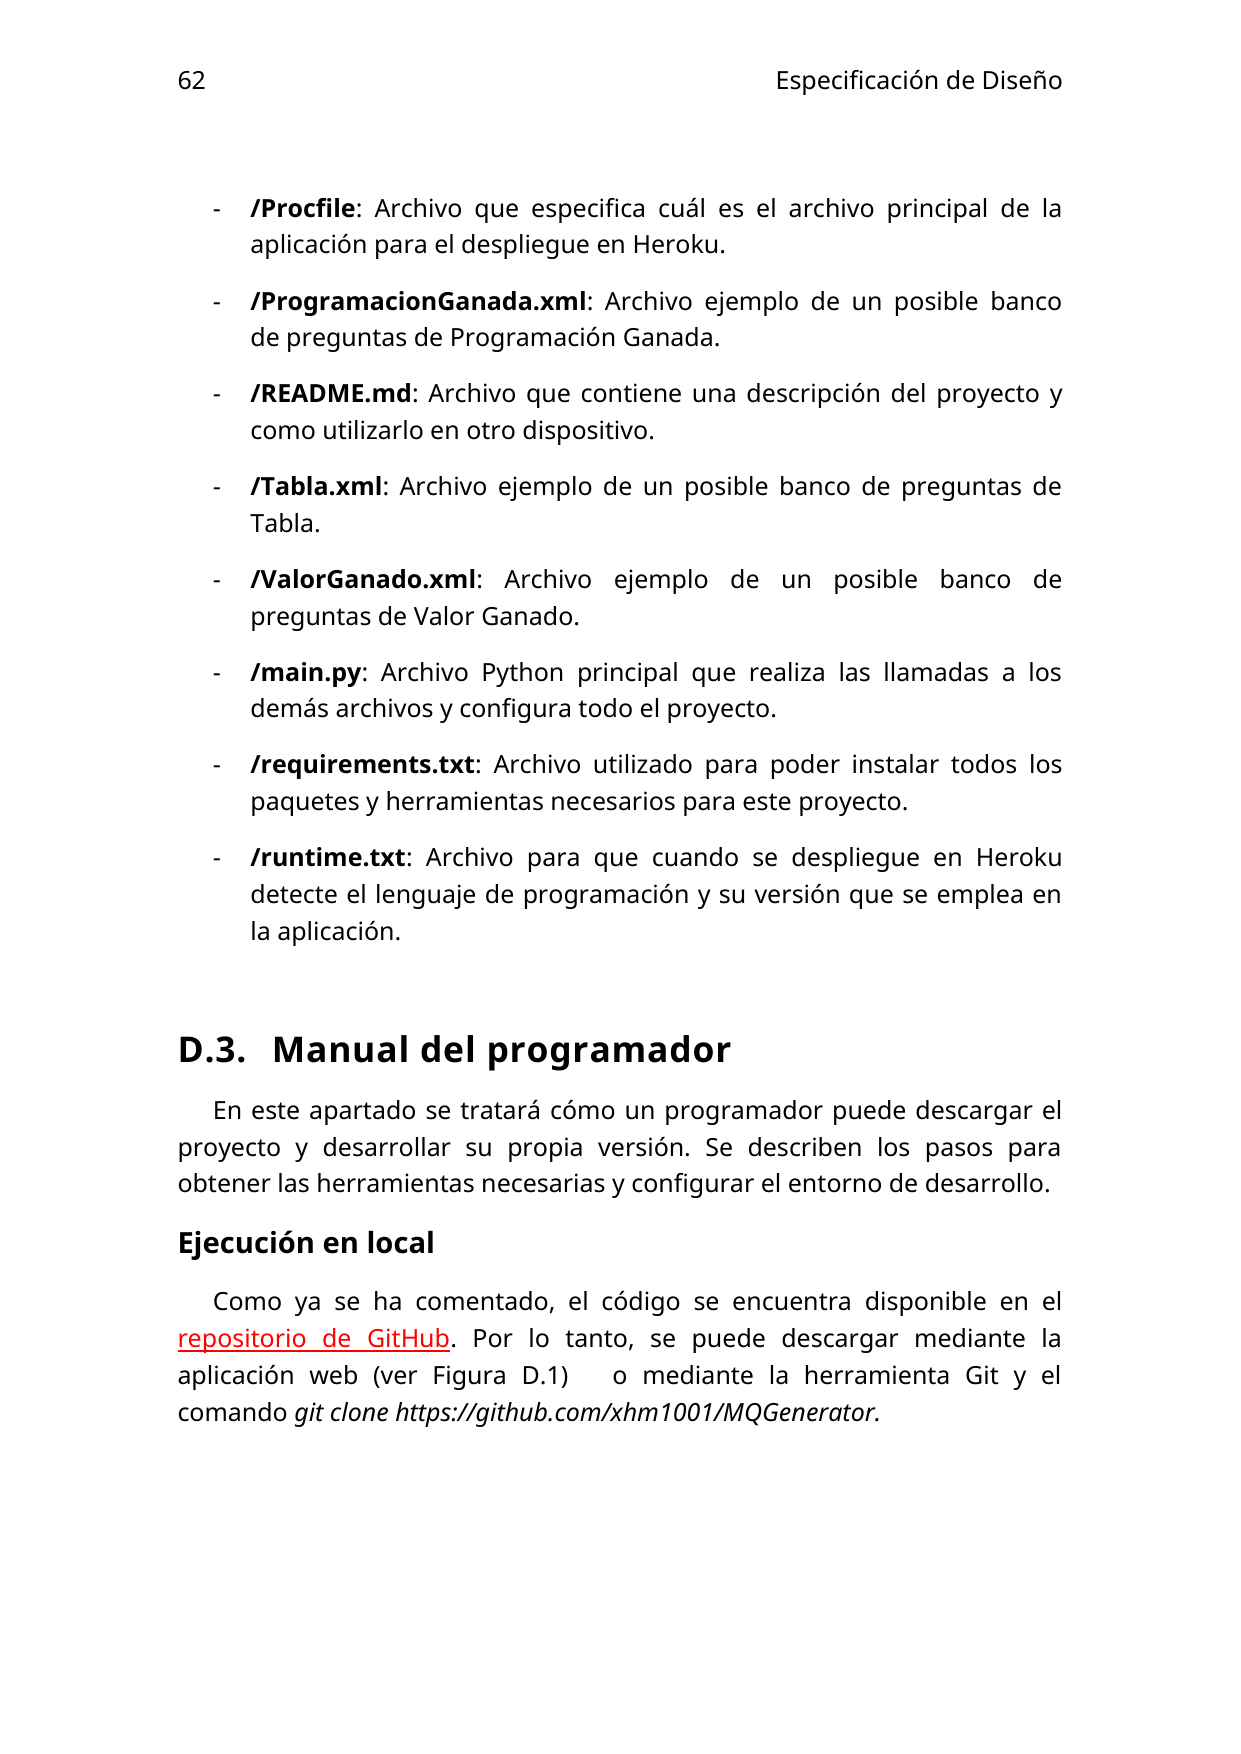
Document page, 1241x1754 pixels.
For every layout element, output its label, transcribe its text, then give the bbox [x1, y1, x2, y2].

list /runtime.txt: Archivo para que cuando se despliegue en Heroku detecte el lenguaje de programación y su versión que se emplea en la aplicación. [213, 840, 1063, 948]
list /ProgramacionGanada.xml: Archivo ejemplo de un posible banco de preguntas de Programación Ganada. [213, 283, 1063, 354]
text En este apartado se tratará cómo un programador puede descargar el proyecto y desarrollar su propia versión. Se describen los pasos para obtener las herramientas necesarias y configurar el entorno de desarrollo. [177, 1092, 1063, 1200]
list /requirements.txt: Archivo utilizado para poder instalar todos los paquetes y herramientas necesarios para este proyecto. [213, 747, 1063, 818]
text Como ya se ha comentado, el código se encuentra disponible en el repositorio de GitHub. Por lo tanto, se puede descargar mediante la aplicación web (ver Figura D.1) o mediante la herramienta Git y el comando git clone https://github.com/xhm1001/MQGenerator. [177, 1284, 1063, 1428]
list /README.md: Archivo que contiene una descripción del proyecto y como utilizarlo en otro dispositivo. [213, 376, 1063, 447]
list /main.py: Archivo Python principal que realiza las llamadas a los demás archivos y configura todo el proyecto. [213, 654, 1063, 725]
list Manual del programador [177, 1025, 1063, 1073]
list /Tabla.xml: Archivo ejemplo de un posible banco de preguntas de Tabla. [213, 469, 1063, 539]
text Ejecución en local [177, 1222, 1063, 1262]
list /Procfile: Archivo que especifica cuál es el archivo principal de la aplicación para el despliegue en Heroku. [213, 190, 1063, 261]
list /ValorGanado.xml: Archivo ejemplo de un posible banco de preguntas de Valor Ganado. [213, 562, 1063, 632]
